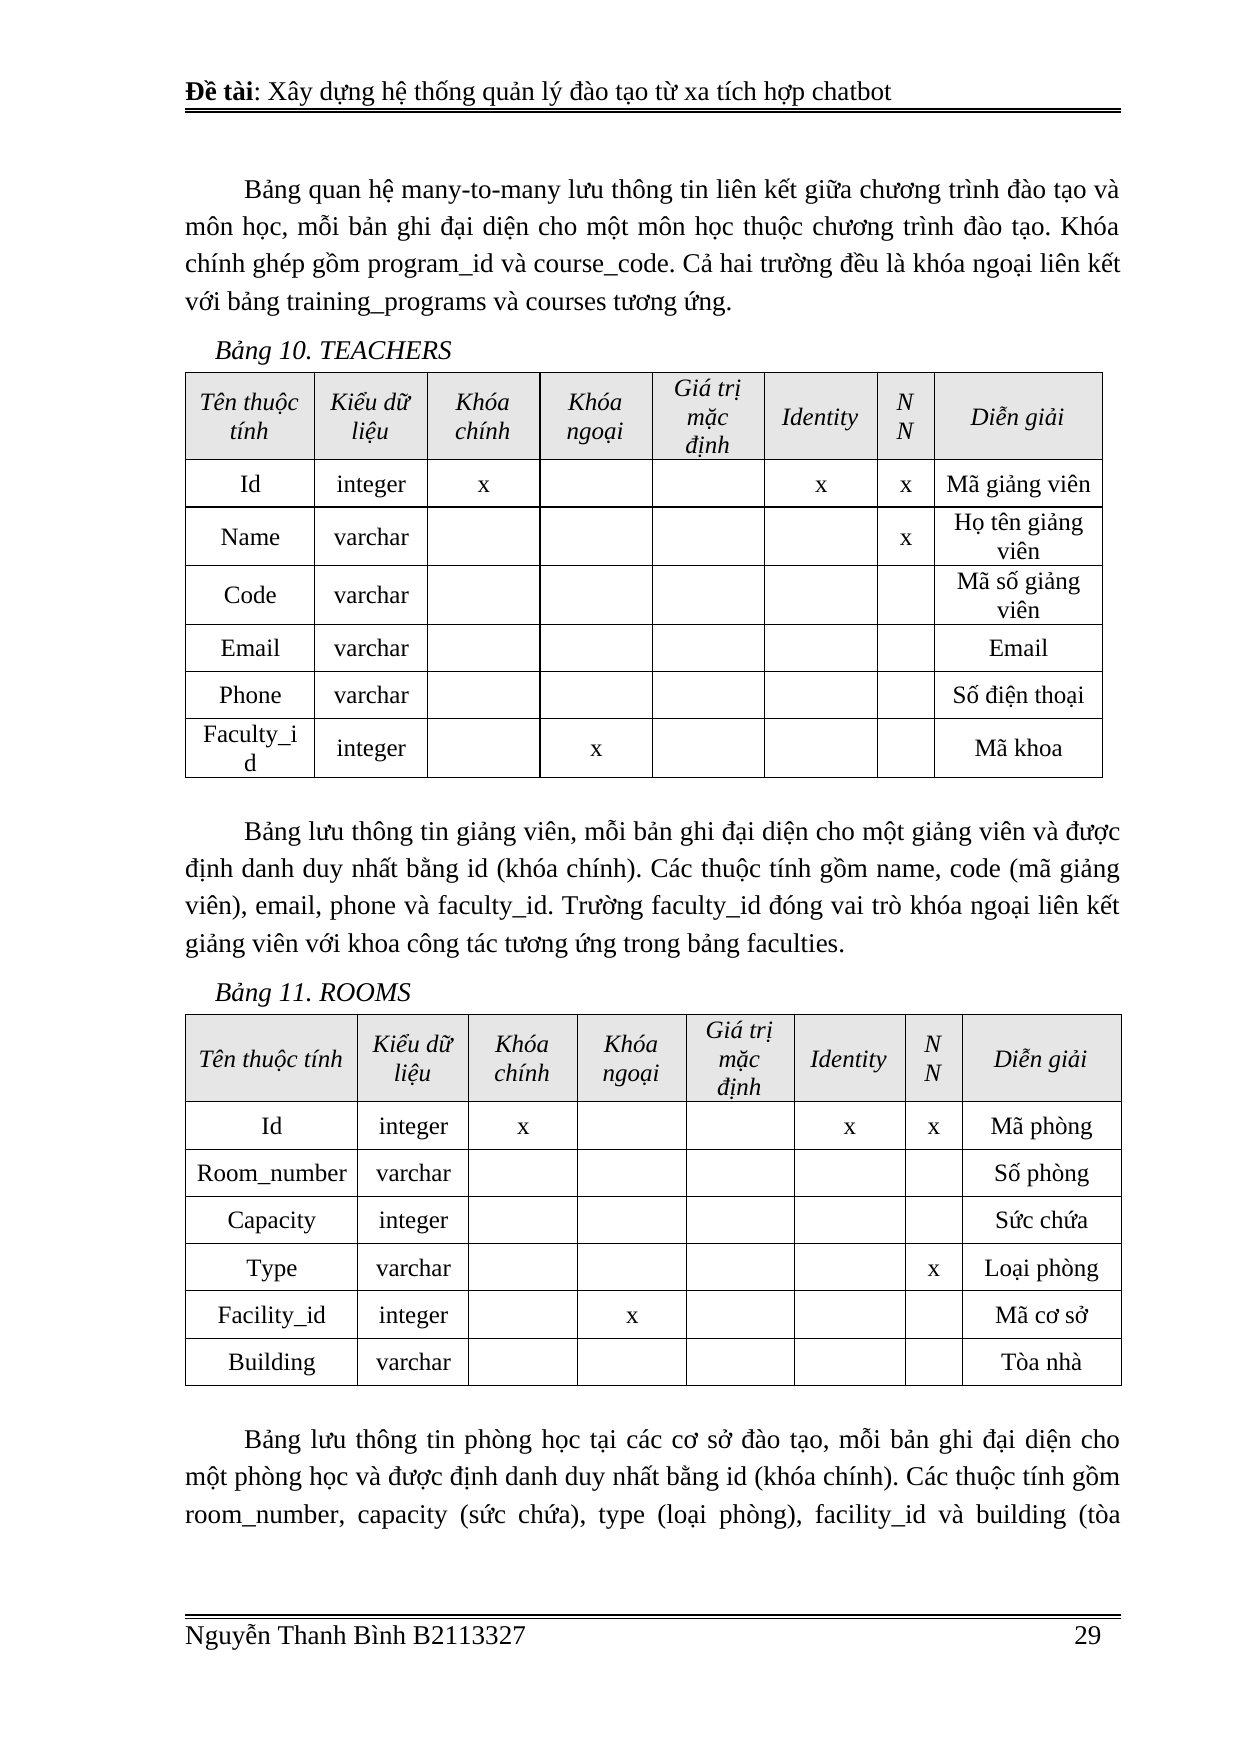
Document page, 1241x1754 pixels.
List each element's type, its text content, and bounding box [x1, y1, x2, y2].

table_cell [878, 566, 934, 623]
table_cell [765, 719, 877, 777]
table_cell varchar [315, 625, 427, 671]
table_cell [687, 1339, 794, 1385]
table_cell x [541, 719, 652, 777]
table_header Tên thuộc tính [186, 1015, 357, 1101]
table_header Identity [765, 373, 877, 459]
table_cell [469, 1150, 577, 1196]
table_cell Mã khoa [935, 719, 1102, 777]
table_cell [687, 1102, 794, 1148]
table_header Identity [795, 1015, 905, 1101]
table_cell [906, 1150, 962, 1196]
table_cell Họ tên giảng viên [935, 508, 1102, 565]
table_cell [653, 672, 764, 718]
table_header Khóa ngoại [578, 1015, 686, 1101]
table_cell [469, 1339, 577, 1385]
table_cell [541, 566, 652, 623]
table_cell [906, 1291, 962, 1338]
table_cell [653, 566, 764, 623]
table_cell integer [358, 1197, 468, 1243]
table_cell [765, 672, 877, 718]
table_cell [687, 1197, 794, 1243]
table_cell [653, 719, 764, 777]
table_cell [469, 1291, 577, 1338]
table_cell x [795, 1102, 905, 1148]
table_cell [878, 625, 934, 671]
table_cell varchar [315, 672, 427, 718]
table_cell integer [358, 1291, 468, 1338]
table_cell [795, 1291, 905, 1338]
table_cell [428, 508, 539, 565]
table_cell Tòa nhà [963, 1339, 1121, 1385]
table_cell Email [935, 625, 1102, 671]
table_cell Name [186, 508, 314, 565]
table_cell varchar [315, 566, 427, 623]
table_cell [795, 1339, 905, 1385]
table_cell Loại phòng [963, 1244, 1121, 1290]
table_cell Type [186, 1244, 357, 1290]
table_cell Số điện thoại [935, 672, 1102, 718]
table_cell Faculty_id [186, 719, 314, 777]
table_cell x [878, 508, 934, 565]
table_cell [653, 460, 764, 506]
table_cell [578, 1102, 686, 1148]
table_cell [428, 625, 539, 671]
table_header Kiểu dữ liệu [358, 1015, 468, 1101]
table_header Khóa ngoại [541, 373, 652, 459]
table_cell [906, 1197, 962, 1243]
table_cell [795, 1150, 905, 1196]
table_header Giá trị mặc định [687, 1015, 794, 1101]
table_cell x [906, 1102, 962, 1148]
table_cell [687, 1244, 794, 1290]
table_cell Code [186, 566, 314, 623]
table_cell [469, 1244, 577, 1290]
table_cell Room_number [186, 1150, 357, 1196]
table_cell Mã phòng [963, 1102, 1121, 1148]
table_cell [578, 1339, 686, 1385]
table_cell Id [186, 460, 314, 506]
table_cell [578, 1150, 686, 1196]
table_cell [795, 1244, 905, 1290]
table_cell [765, 625, 877, 671]
table_cell [765, 566, 877, 623]
text Bảng quan hệ many-to-many lưu thông tin liên kết giữa chương trình đào tạo và môn học, mỗi bản ghi đại diện cho một môn học thuộc chương trình đào tạo. Khóa chính ghép gồm program_id và course_code. Cả hai trường đều là khóa ngoại liên kết với bảng training_programs và courses tương ứng. [185, 173, 1121, 316]
table_cell Phone [186, 672, 314, 718]
table_header Giá trị mặc định [653, 373, 764, 459]
table_cell [687, 1150, 794, 1196]
table_cell Mã số giảng viên [935, 566, 1102, 623]
table_cell [428, 566, 539, 623]
table_header Tên thuộc tính [186, 373, 314, 459]
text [185, 1423, 1121, 1529]
table_cell Mã giảng viên [935, 460, 1102, 506]
table_cell Building [186, 1339, 357, 1385]
table_header Khóa chính [469, 1015, 577, 1101]
table_cell [878, 672, 934, 718]
table_cell [653, 508, 764, 565]
table_cell [765, 508, 877, 565]
table_cell [653, 625, 764, 671]
table_header Diễn giải [935, 373, 1102, 459]
table_header NN [878, 373, 934, 459]
table_cell varchar [315, 508, 427, 565]
table_cell varchar [358, 1339, 468, 1385]
table_cell x [765, 460, 877, 506]
table_cell Id [186, 1102, 357, 1148]
table_cell integer [358, 1102, 468, 1148]
table_cell Facility_id [186, 1291, 357, 1338]
table_cell [541, 672, 652, 718]
table_cell x [578, 1291, 686, 1338]
table_cell [906, 1339, 962, 1385]
table_cell Mã cơ sở [963, 1291, 1121, 1338]
table_cell [428, 672, 539, 718]
table_cell [541, 460, 652, 506]
table_cell [428, 719, 539, 777]
table_cell varchar [358, 1244, 468, 1290]
table_header Kiểu dữ liệu [315, 373, 427, 459]
table_cell integer [315, 719, 427, 777]
table_cell Số phòng [963, 1150, 1121, 1196]
table_cell Capacity [186, 1197, 357, 1243]
table_cell x [428, 460, 539, 506]
table_cell [878, 719, 934, 777]
table_header NN [906, 1015, 962, 1101]
text Bảng 11. ROOMS [185, 977, 1121, 1008]
table_cell [795, 1197, 905, 1243]
table_cell [541, 625, 652, 671]
table_cell [687, 1291, 794, 1338]
table_cell [578, 1244, 686, 1290]
table_cell [469, 1197, 577, 1243]
table_header Khóa chính [428, 373, 539, 459]
table_cell [541, 508, 652, 565]
text Bảng lưu thông tin giảng viên, mỗi bản ghi đại diện cho một giảng viên và được định danh duy nhất bằng id (khóa chính). Các thuộc tính gồm name, code (mã giảng viên), email, phone và faculty_id. Trường faculty_id đóng vai trò khóa ngoại liên kết giảng viên với khoa công tác tương ứng trong bảng faculties. [185, 815, 1121, 958]
table_header Diễn giải [963, 1015, 1121, 1101]
table_cell varchar [358, 1150, 468, 1196]
table_cell x [878, 460, 934, 506]
table_cell integer [315, 460, 427, 506]
table_cell [578, 1197, 686, 1243]
table_cell x [906, 1244, 962, 1290]
text Bảng 10. TEACHERS [185, 334, 1121, 366]
table_cell Sức chứa [963, 1197, 1121, 1243]
table_cell x [469, 1102, 577, 1148]
table_cell Email [186, 625, 314, 671]
